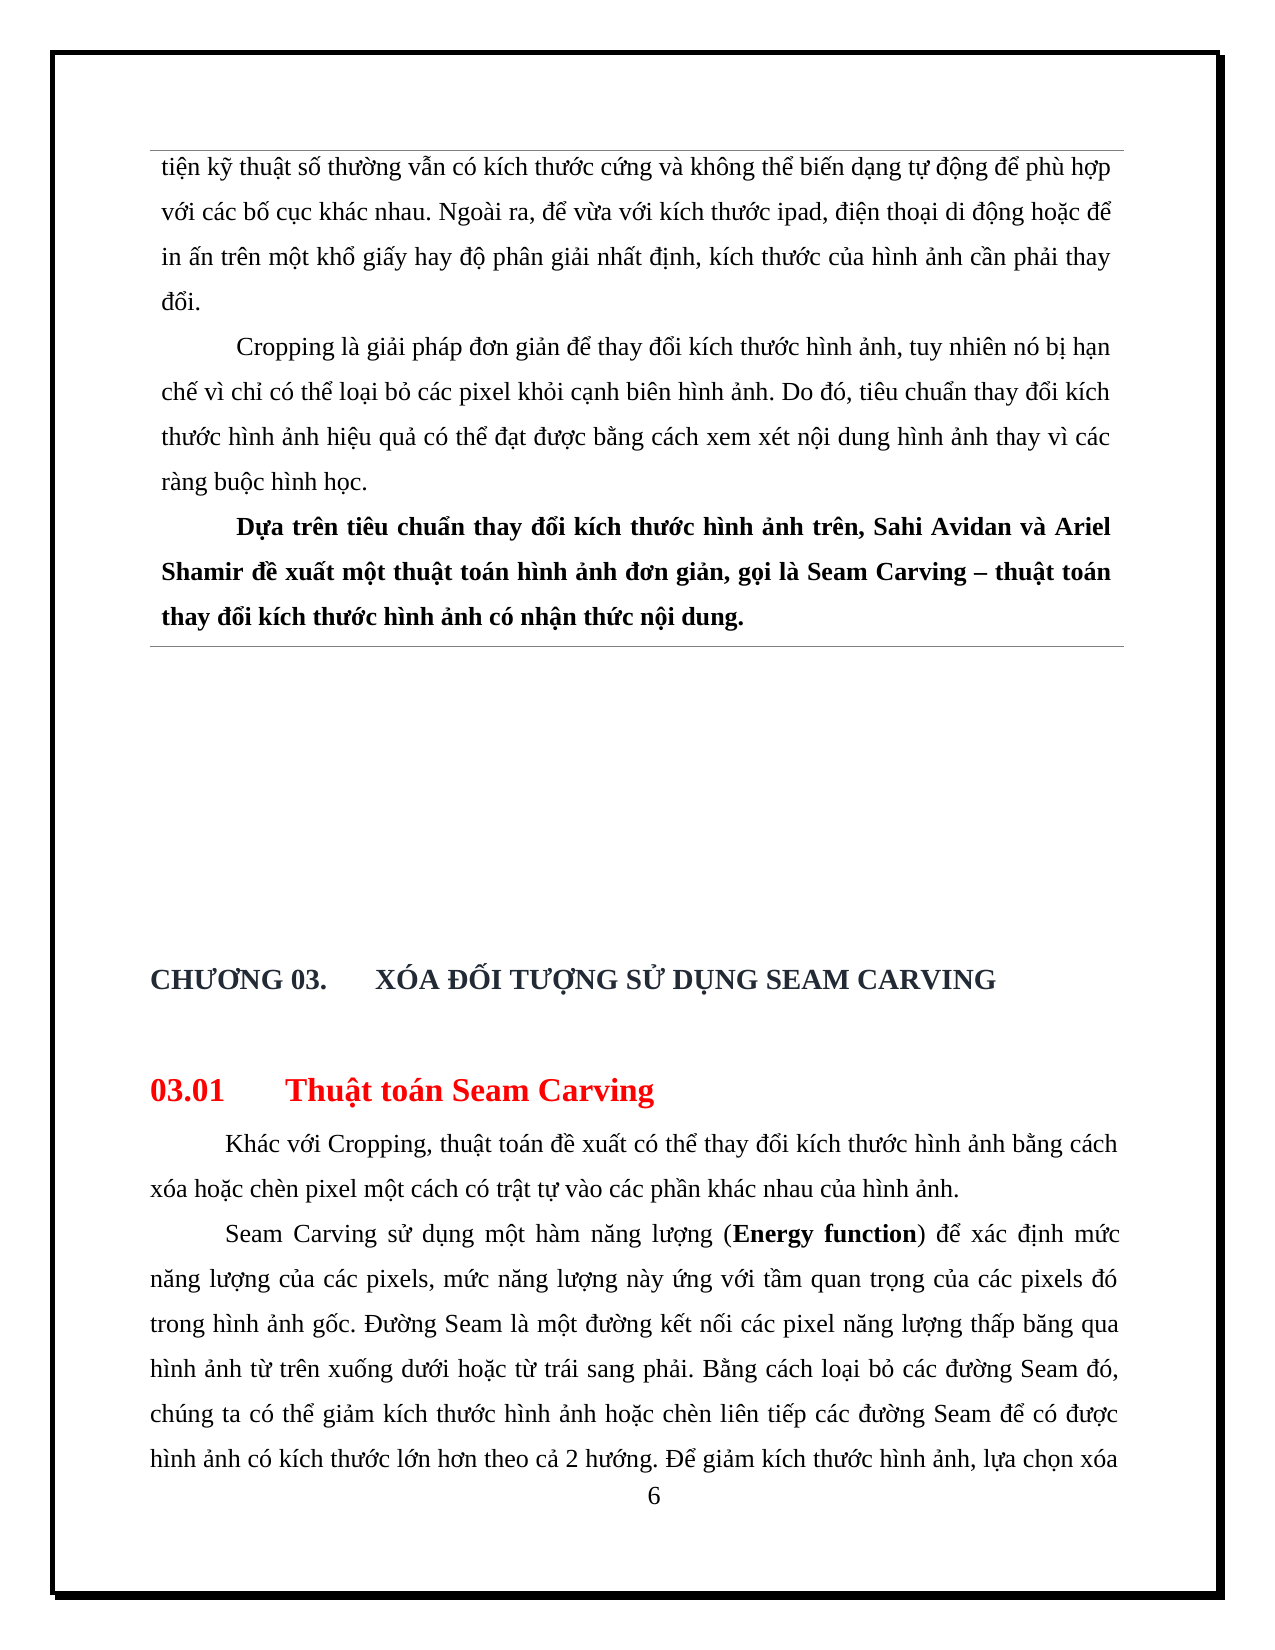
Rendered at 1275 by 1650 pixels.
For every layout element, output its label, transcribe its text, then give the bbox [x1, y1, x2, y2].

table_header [150, 151, 1124, 646]
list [150, 1218, 1120, 1473]
list Khác với Cropping, thuật toán đề xuất có thể thay đổi kích thước hình ảnh bằng cách xóa hoặc chèn pixel một cách có trật tự vào các phần khác nhau của hình ảnh. [150, 1128, 1120, 1203]
subtitle XÓA ĐỐI TƯỢNG SỬ DỤNG SEAM CARVING [150, 962, 1120, 996]
subtitle Thuật toán Seam Carving [150, 1071, 1120, 1109]
